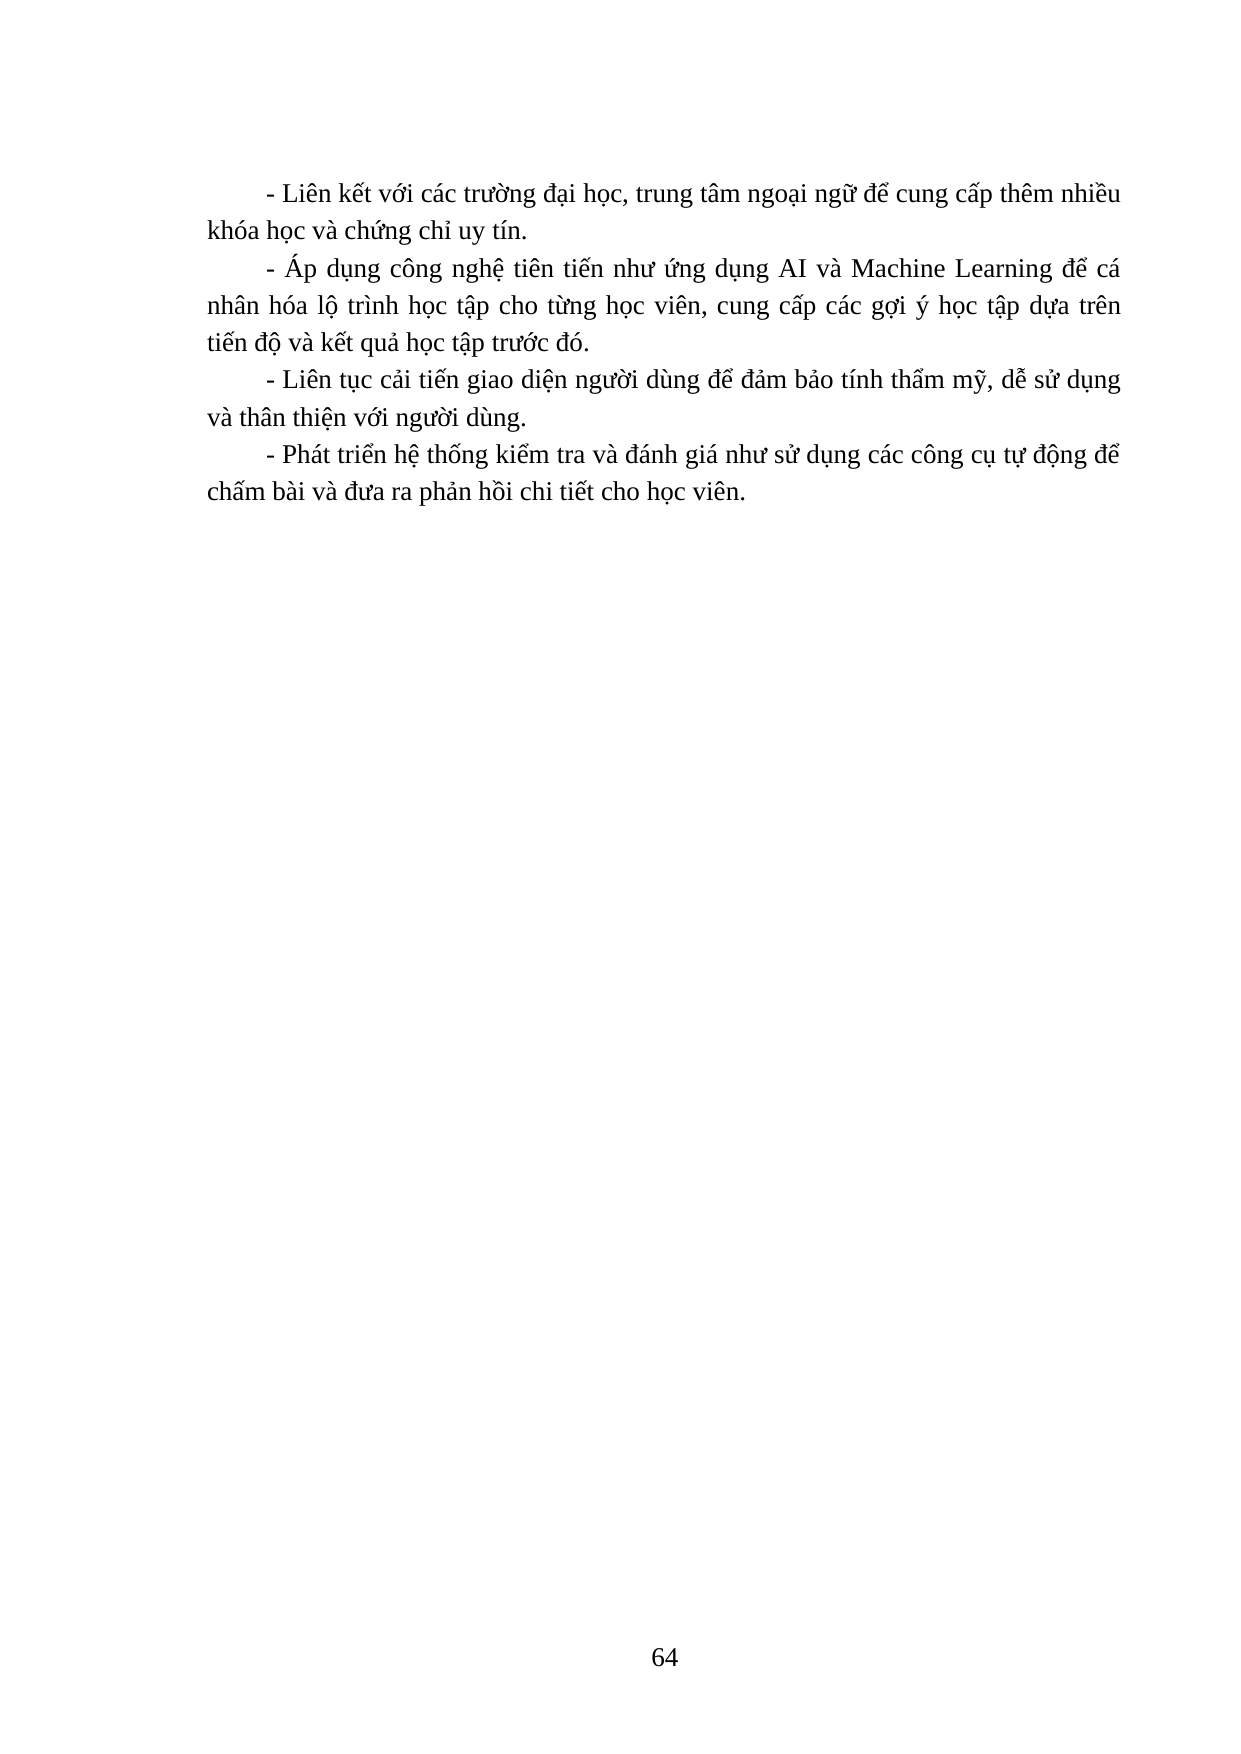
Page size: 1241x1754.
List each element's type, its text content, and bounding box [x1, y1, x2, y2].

text - Liên kết với các trường đại học, trung tâm ngoại ngữ để cung cấp thêm nhiều khóa học và chứng chỉ uy tín. [207, 177, 1122, 246]
text - Phát triển hệ thống kiểm tra và đánh giá như sử dụng các công cụ tự động để chấm bài và đưa ra phản hồi chi tiết cho học viên. [207, 438, 1122, 507]
text - Áp dụng công nghệ tiên tiến như ứng dụng AI và Machine Learning để cá nhân hóa lộ trình học tập cho từng học viên, cung cấp các gợi ý học tập dựa trên tiến độ và kết quả học tập trước đó. [207, 252, 1122, 357]
text - Liên tục cải tiến giao diện người dùng để đảm bảo tính thẩm mỹ, dễ sử dụng và thân thiện với người dùng. [207, 364, 1122, 432]
